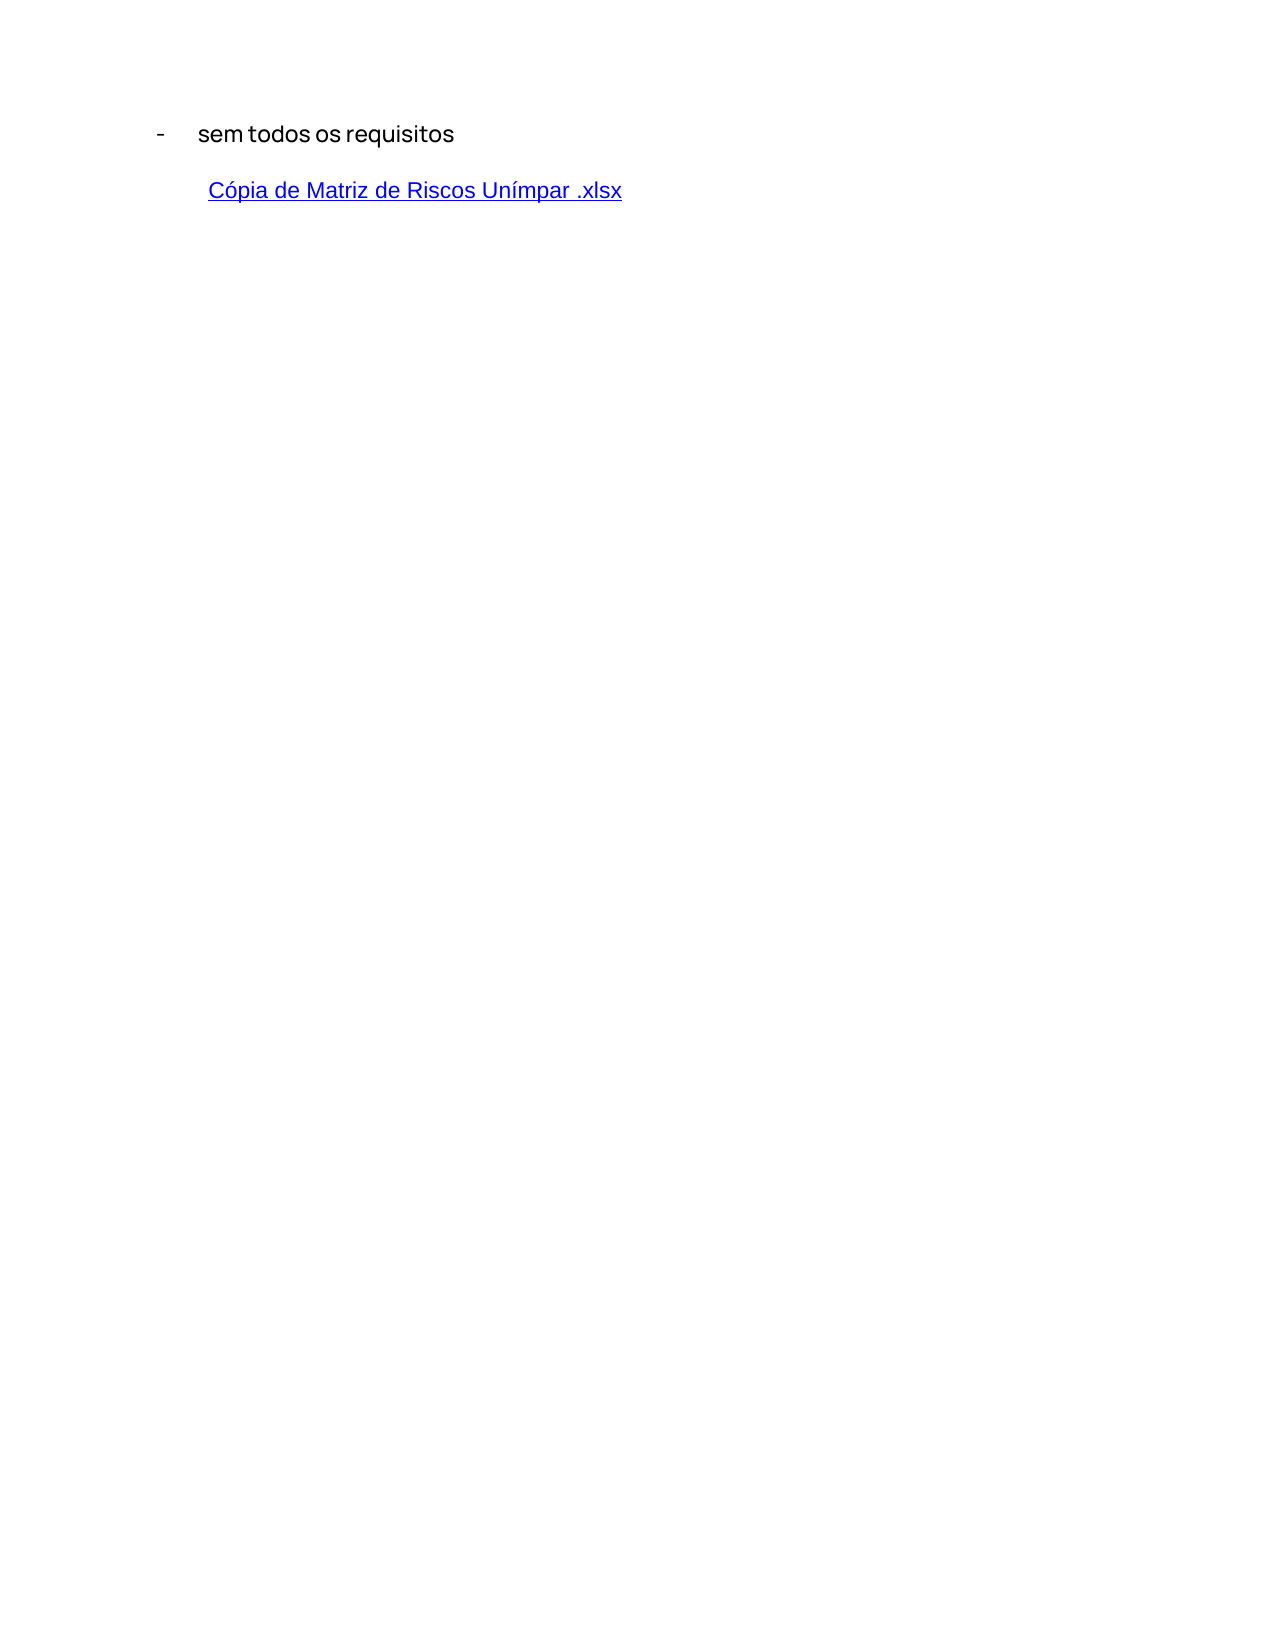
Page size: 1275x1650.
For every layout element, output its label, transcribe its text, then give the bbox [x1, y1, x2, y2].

text Cópia de Matriz de Riscos Unímpar .xlsx [118, 177, 1152, 204]
list sem todos os requisitos [156, 118, 1152, 149]
